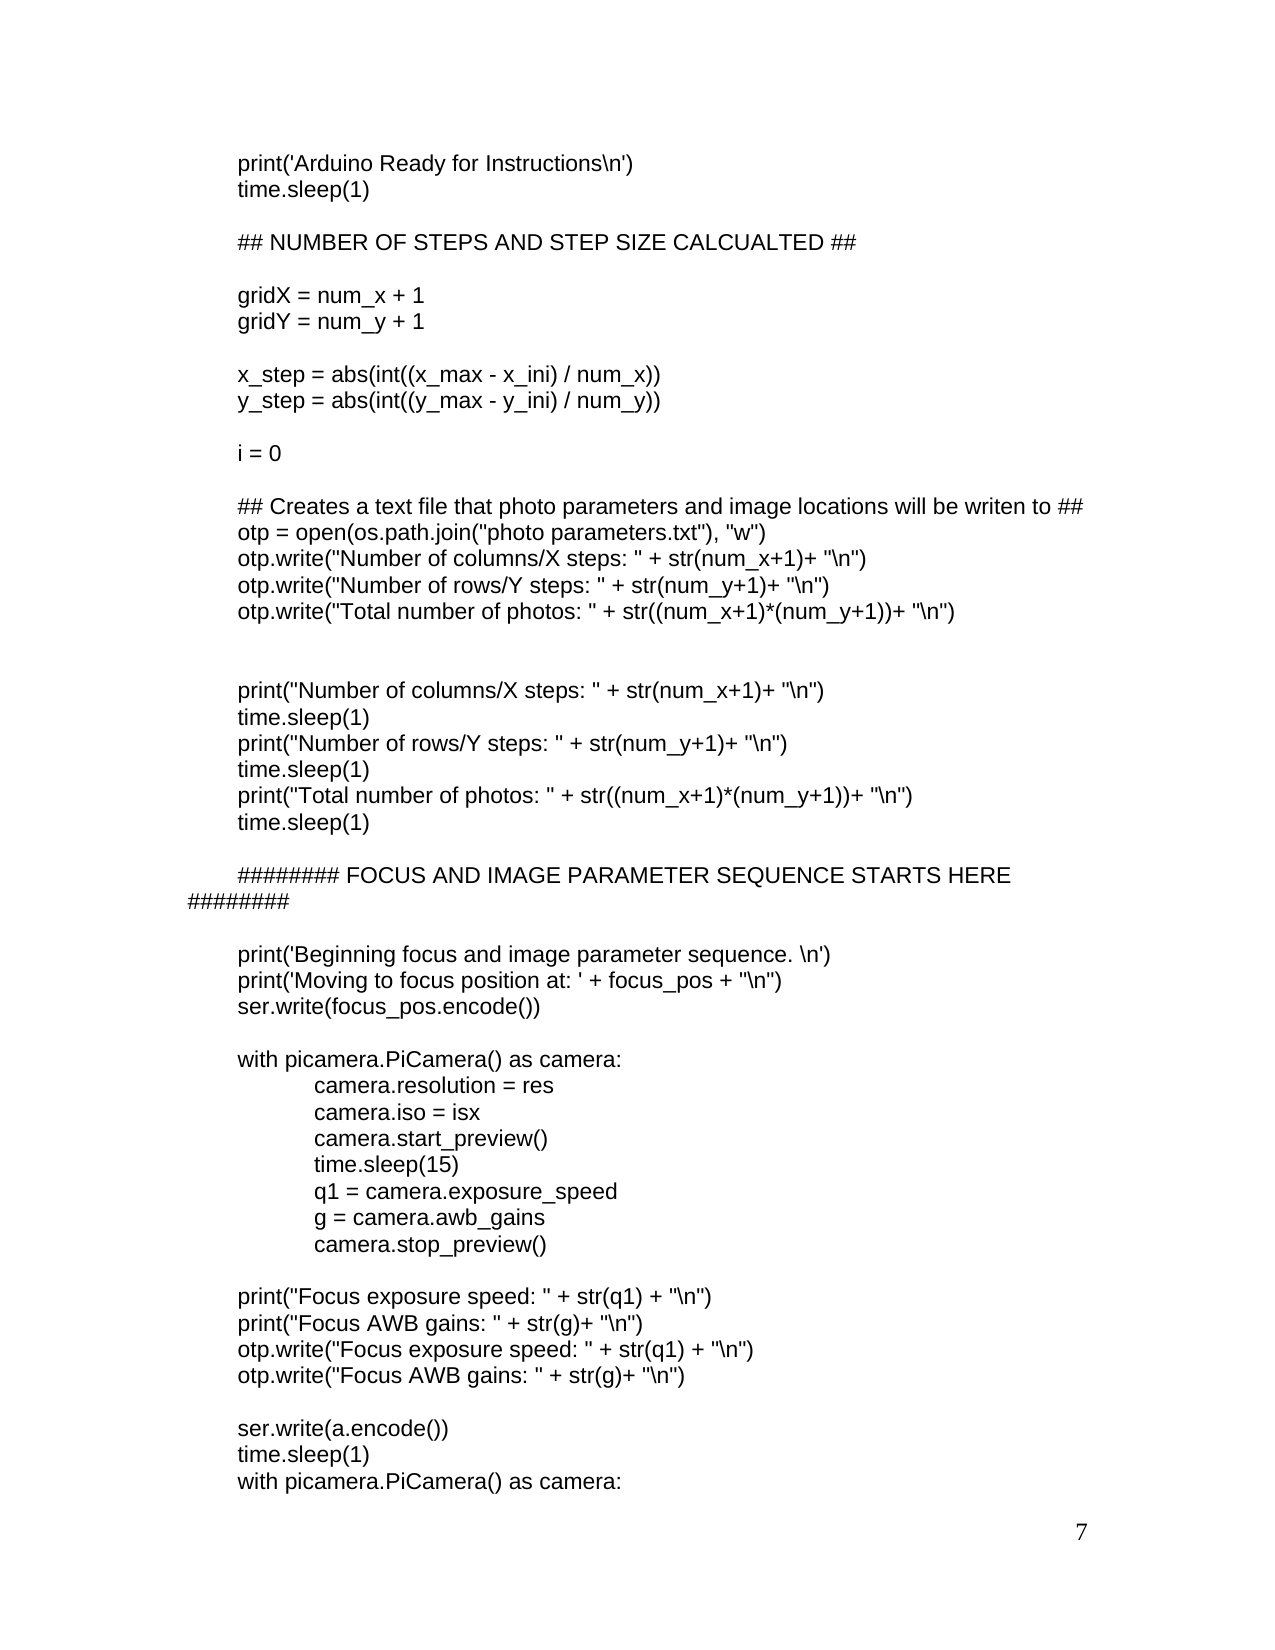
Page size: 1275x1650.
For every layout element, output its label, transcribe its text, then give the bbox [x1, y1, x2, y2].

text ## NUMBER OF STEPS AND STEP SIZE CALCUALTED ## [187, 229, 1087, 255]
text time.sleep(15) [187, 1151, 1087, 1178]
text y_step = abs(int((y_max - y_ini) / num_y)) [187, 387, 1087, 413]
text print("Total number of photos: " + str((num_x+1)*(num_y+1))+ "\n") [187, 782, 1087, 809]
text time.sleep(1) [187, 703, 1087, 730]
text otp.write("Focus AWB gains: " + str(g)+ "\n") [187, 1362, 1087, 1389]
text print('Arduino Ready for Instructions\n') [187, 150, 1087, 176]
text x_step = abs(int((x_max - x_ini) / num_x)) [187, 361, 1087, 387]
text print("Focus exposure speed: " + str(q1) + "\n") [187, 1283, 1087, 1309]
text print("Focus AWB gains: " + str(g)+ "\n") [187, 1309, 1087, 1336]
text otp = open(os.path.join("photo parameters.txt"), "w") [187, 519, 1087, 545]
text time.sleep(1) [187, 1441, 1087, 1468]
text ser.write(focus_pos.encode()) [187, 993, 1087, 1020]
text ## Creates a text file that photo parameters and image locations will be writen to ## [187, 493, 1087, 519]
text ser.write(a.encode()) [187, 1415, 1087, 1441]
text camera.iso = isx [187, 1099, 1087, 1125]
text gridX = num_x + 1 [187, 282, 1087, 308]
text i = 0 [187, 440, 1087, 466]
text camera.start_preview() [187, 1125, 1087, 1151]
text ######## FOCUS AND IMAGE PARAMETER SEQUENCE STARTS HERE ######## [187, 862, 1087, 914]
text g = camera.awb_gains [187, 1204, 1087, 1231]
text otp.write("Focus exposure speed: " + str(q1) + "\n") [187, 1336, 1087, 1362]
text with picamera.PiCamera() as camera: [187, 1046, 1087, 1072]
text gridY = num_y + 1 [187, 308, 1087, 334]
text otp.write("Total number of photos: " + str((num_x+1)*(num_y+1))+ "\n") [187, 598, 1087, 624]
text print("Number of rows/Y steps: " + str(num_y+1)+ "\n") [187, 730, 1087, 756]
text time.sleep(1) [187, 176, 1087, 203]
text q1 = camera.exposure_speed [187, 1178, 1087, 1204]
text camera.resolution = res [187, 1072, 1087, 1099]
text otp.write("Number of columns/X steps: " + str(num_x+1)+ "\n") [187, 545, 1087, 572]
text camera.stop_preview() [187, 1231, 1087, 1257]
text time.sleep(1) [187, 809, 1087, 835]
text time.sleep(1) [187, 756, 1087, 782]
text with picamera.PiCamera() as camera: [187, 1468, 1087, 1494]
text otp.write("Number of rows/Y steps: " + str(num_y+1)+ "\n") [187, 572, 1087, 598]
text print("Number of columns/X steps: " + str(num_x+1)+ "\n") [187, 677, 1087, 703]
text print('Beginning focus and image parameter sequence. \n') [187, 941, 1087, 967]
text print('Moving to focus position at: ' + focus_pos + "\n") [187, 967, 1087, 993]
